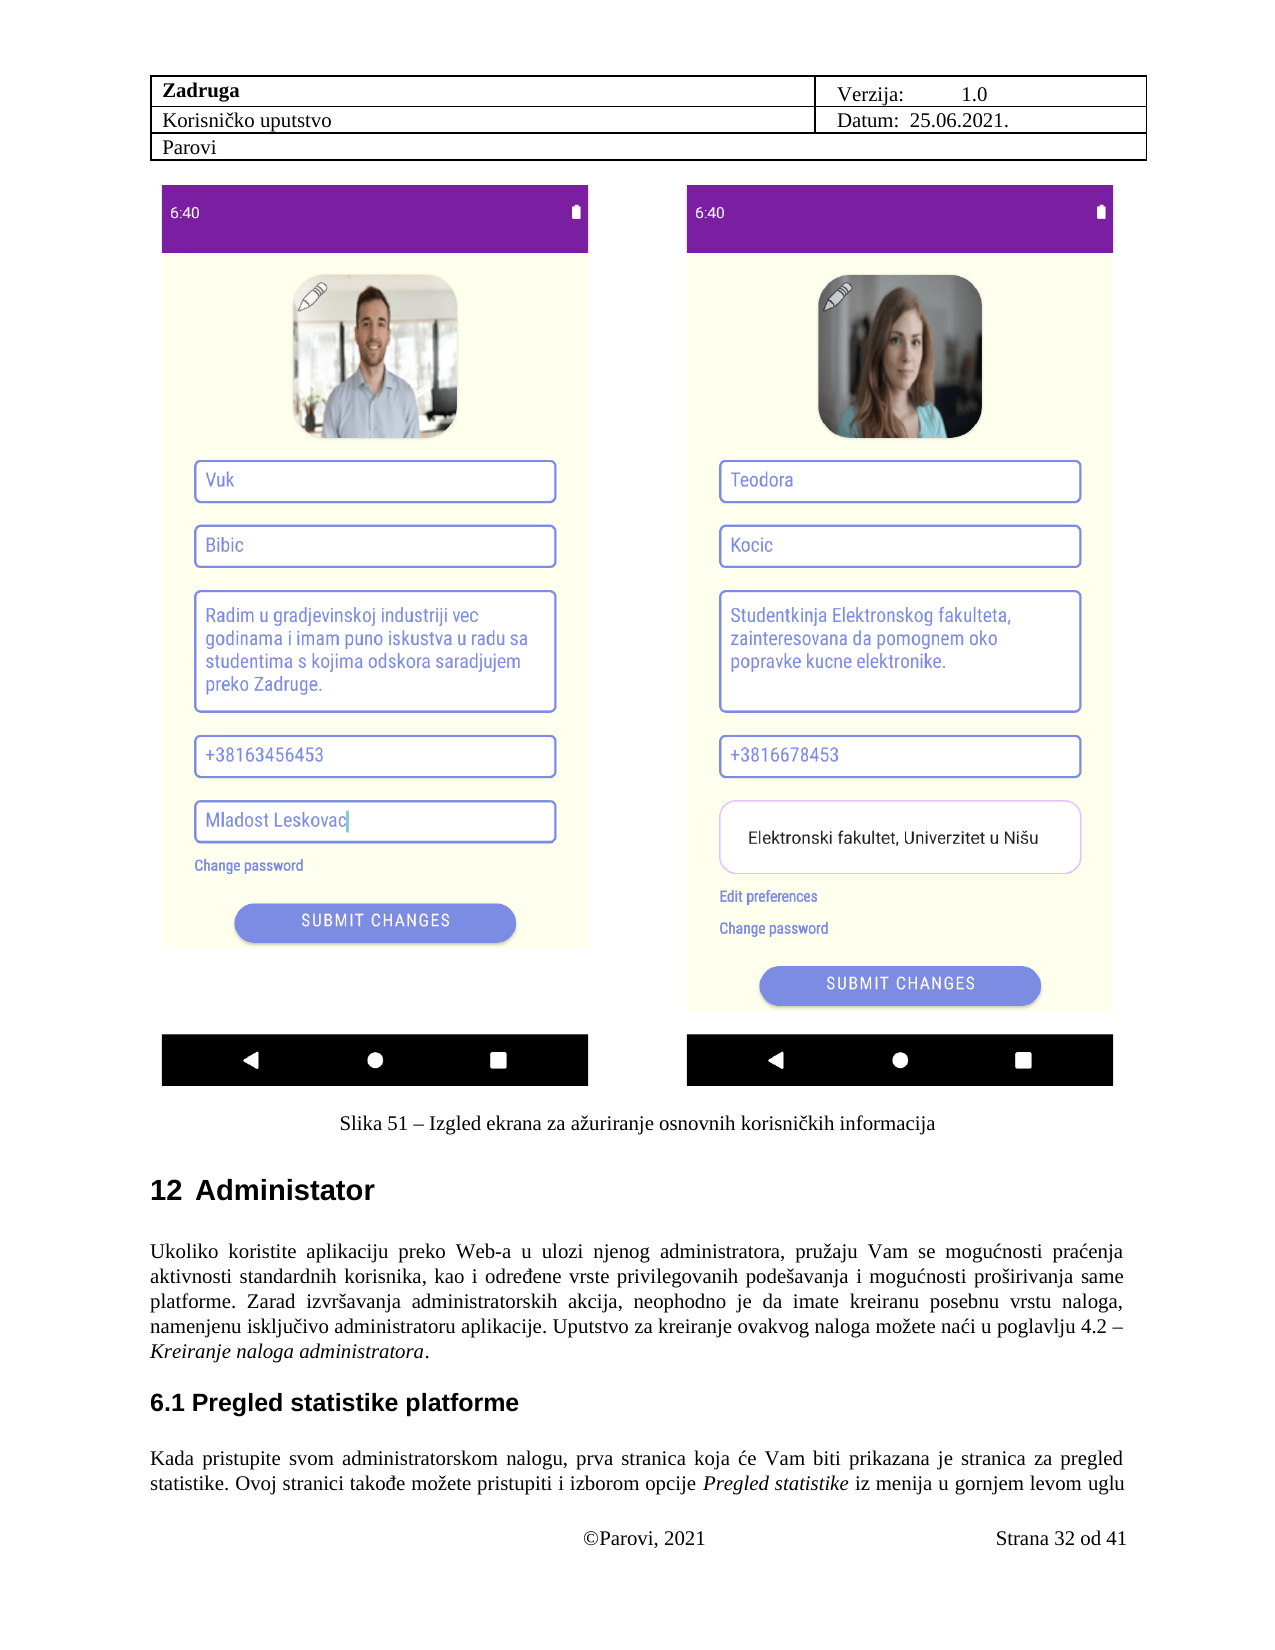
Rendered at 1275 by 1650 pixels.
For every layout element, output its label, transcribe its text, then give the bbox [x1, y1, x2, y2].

picture [161, 185, 589, 1086]
text Slika 51 – Izgled ekrana za ažuriranje osnovnih korisničkih informacija [150, 1110, 1125, 1135]
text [150, 1445, 1125, 1495]
text 6.1 Pregled statistike platforme [150, 1388, 1125, 1416]
text Ukoliko koristite aplikaciju preko Web-a u ulozi njenog administratora, pružaju Vam se mogućnosti praćenja aktivnosti standardnih korisnika, kao i određene vrste privilegovanih podešavanja i mogućnosti proširivanja same platforme. Zarad izvršavanja administratorskih akcija, neophodno je da imate kreiranu posebnu vrstu naloga, namenjenu isključivo administratoru aplikacije. Uputstvo za kreiranje ovakvog naloga možete naći u poglavlju 4.2 – Kreiranje naloga administratora. [150, 1238, 1125, 1363]
subtitle Administator [150, 1173, 1125, 1206]
picture [686, 185, 1114, 1086]
